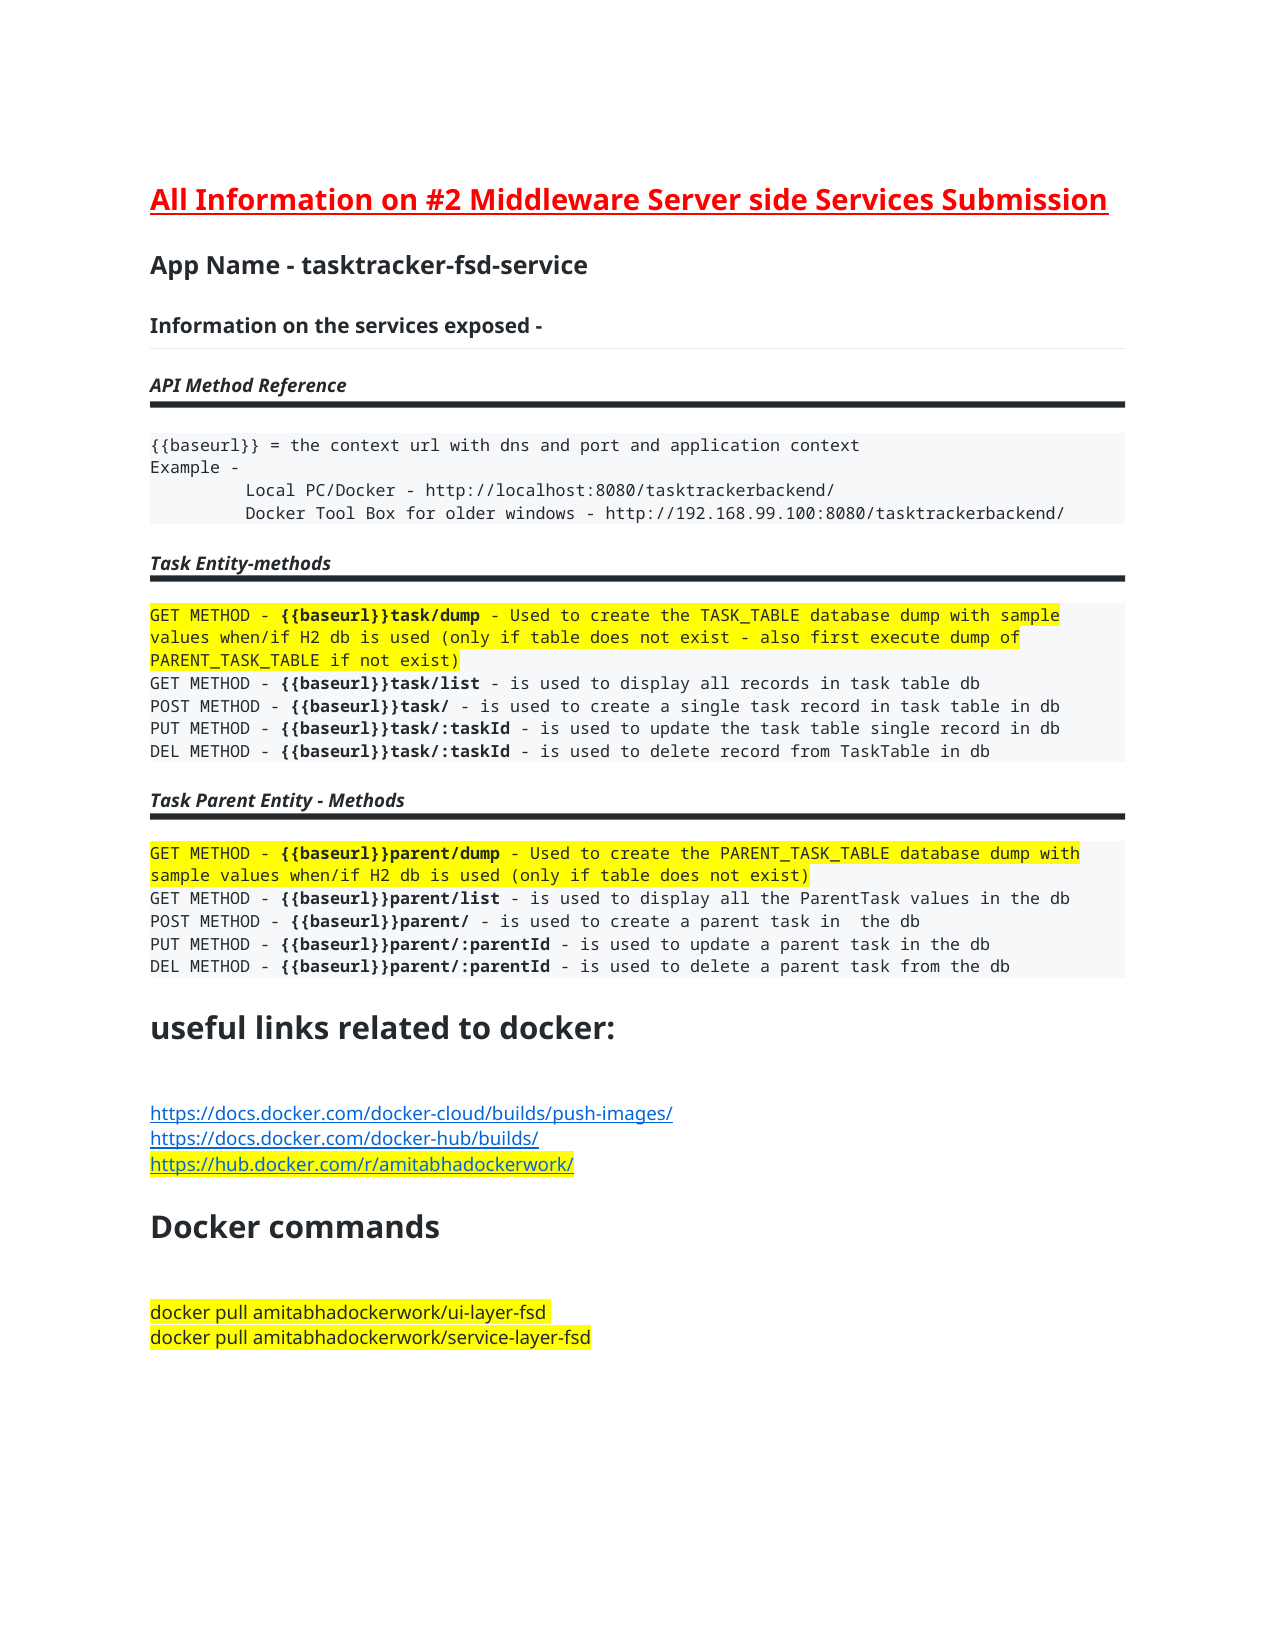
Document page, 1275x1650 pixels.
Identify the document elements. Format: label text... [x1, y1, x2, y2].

subtitle All Information on #2 Middleware Server side Services Submission [150, 179, 1125, 219]
text DEL METHOD - {{baseurl}}parent/:parentId - is used to delete a parent task from the db [150, 955, 1125, 978]
subtitle App Name - tasktracker-fsd-service [150, 248, 1125, 282]
text POST METHOD - {{baseurl}}task/ - is used to create a single task record in task table in db [150, 694, 1125, 717]
text POST METHOD - {{baseurl}}parent/ - is used to create a parent task in the db [150, 909, 1125, 932]
text Docker Tool Box for older windows - http://192.168.99.100:8080/tasktrackerbackend/ [150, 502, 1125, 524]
text GET METHOD - {{baseurl}}parent/dump - Used to create the PARENT_TASK_TABLE database dump with sample values when/if H2 db is used (only if table does not exist) [810, 841, 1125, 887]
subtitle Information on the services exposed - [150, 311, 1125, 348]
subtitle Docker commands [150, 1205, 1125, 1248]
text docker pull amitabhadockerwork/ui-layer-fsd docker pull amitabhadockerwork/service-layer-fsd [150, 1273, 1125, 1350]
subtitle Task Parent Entity - Methods [150, 788, 1125, 813]
text PUT METHOD - {{baseurl}}parent/:parentId - is used to update a parent task in the db [150, 932, 1125, 955]
text GET METHOD - {{baseurl}}task/list - is used to display all records in task table db [150, 671, 1125, 694]
text GET METHOD - {{baseurl}}parent/list - is used to display all the ParentTask values in the db [150, 887, 1125, 909]
text PUT METHOD - {{baseurl}}task/:taskId - is used to update the task table single record in db [150, 717, 1125, 739]
subtitle Task Entity-methods [150, 550, 1125, 575]
text {{baseurl}} = the context url with dns and port and application context [150, 433, 1125, 456]
text GET METHOD - {{baseurl}}task/dump - Used to create the TASK_TABLE database dump with sample values when/if H2 db is used (only if table does not exist - also first execute dump of PARENT_TASK_TABLE if not exist) [460, 603, 1125, 671]
subtitle useful links related to docker: [150, 1006, 1125, 1049]
text DEL METHOD - {{baseurl}}task/:taskId - is used to delete record from TaskTable in db [150, 739, 1125, 762]
text https://docs.docker.com/docker-cloud/builds/push-images/ https://docs.docker.com/docker-hub/builds/ https://hub.docker.com/r/amitabhadockerwork/ [150, 1074, 1125, 1177]
text Local PC/Docker - http://localhost:8080/tasktrackerbackend/ [150, 479, 1125, 502]
subtitle API Method Reference [150, 372, 1125, 397]
text Example - [150, 456, 1125, 479]
